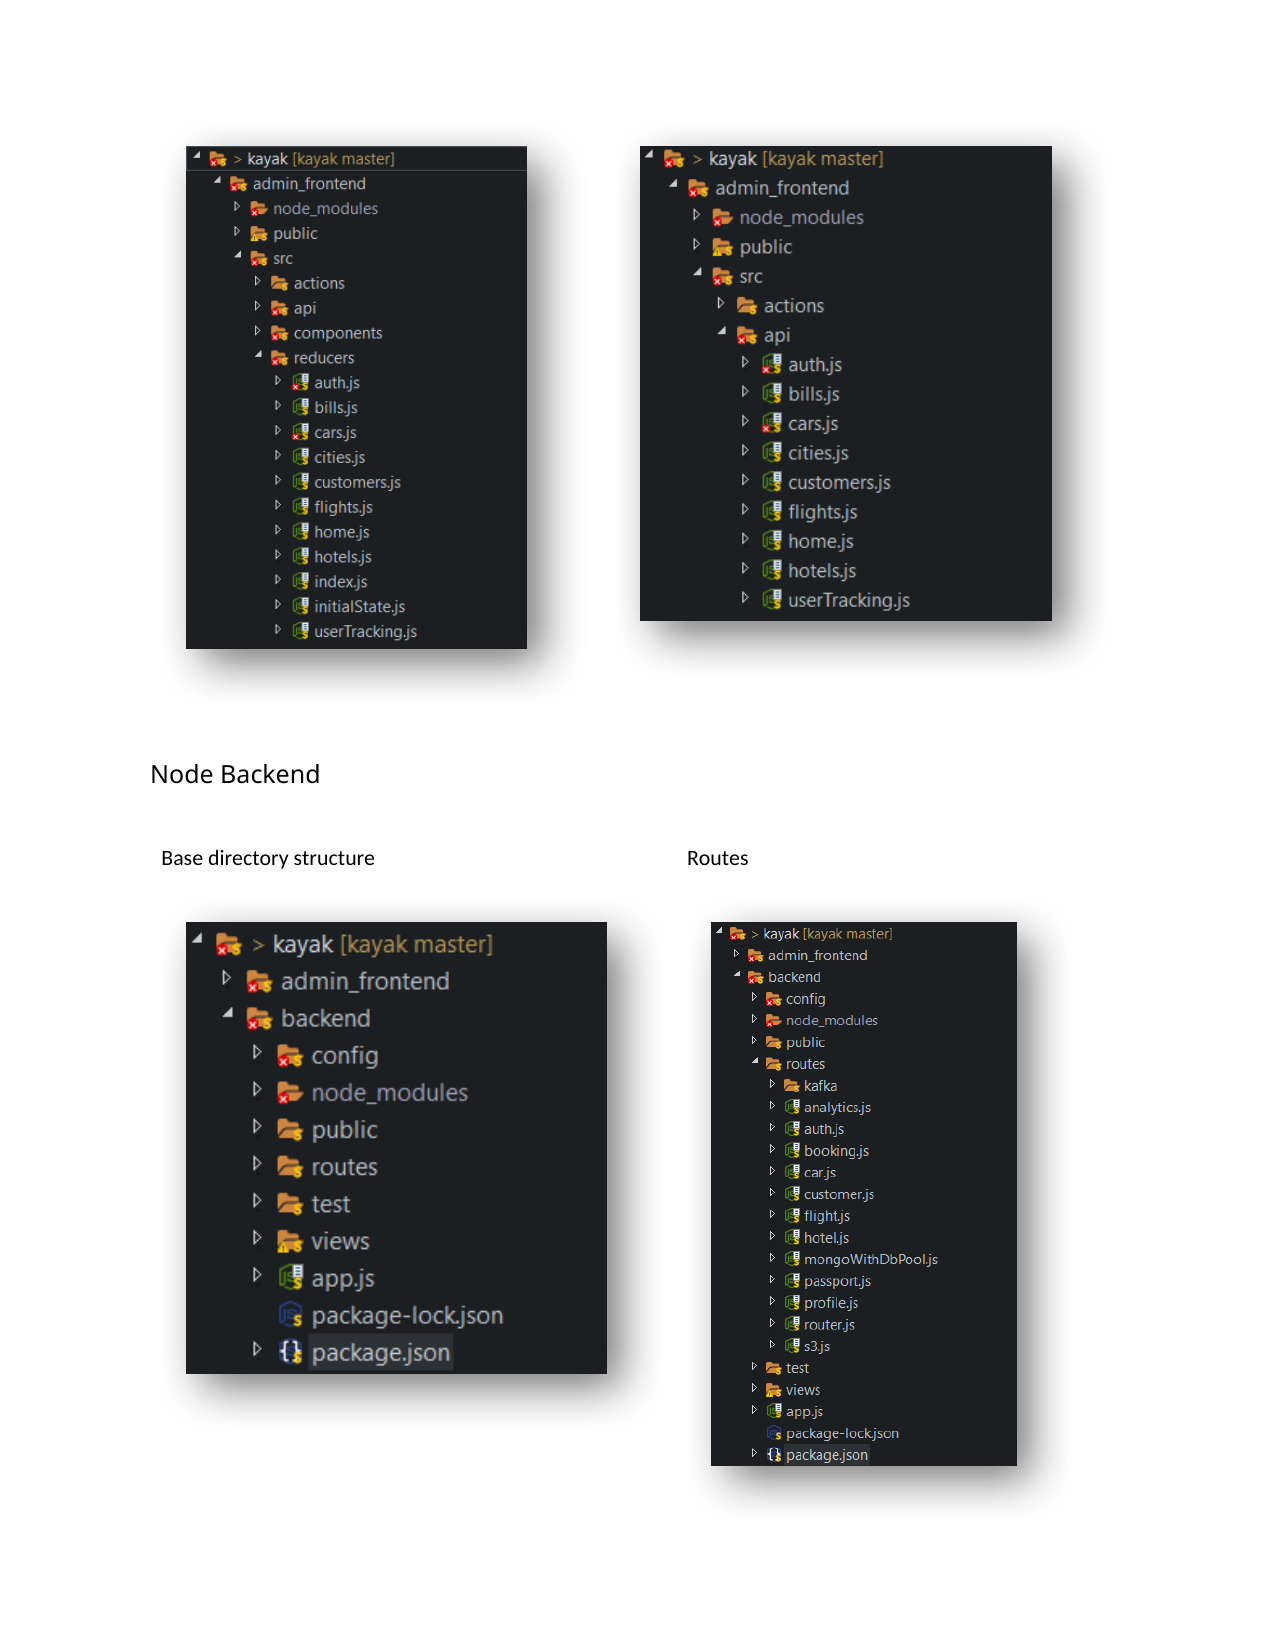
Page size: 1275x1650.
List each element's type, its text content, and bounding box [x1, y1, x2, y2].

picture [186, 146, 527, 649]
picture [640, 146, 1052, 621]
picture [186, 922, 607, 1374]
table_header Base directory structure [150, 845, 676, 1526]
table_header Routes [676, 845, 1124, 1526]
table_cell Reducer [150, 122, 604, 706]
subtitle Node Backend [150, 756, 1125, 790]
picture [711, 922, 1017, 1466]
table_cell APIs [605, 122, 1124, 706]
